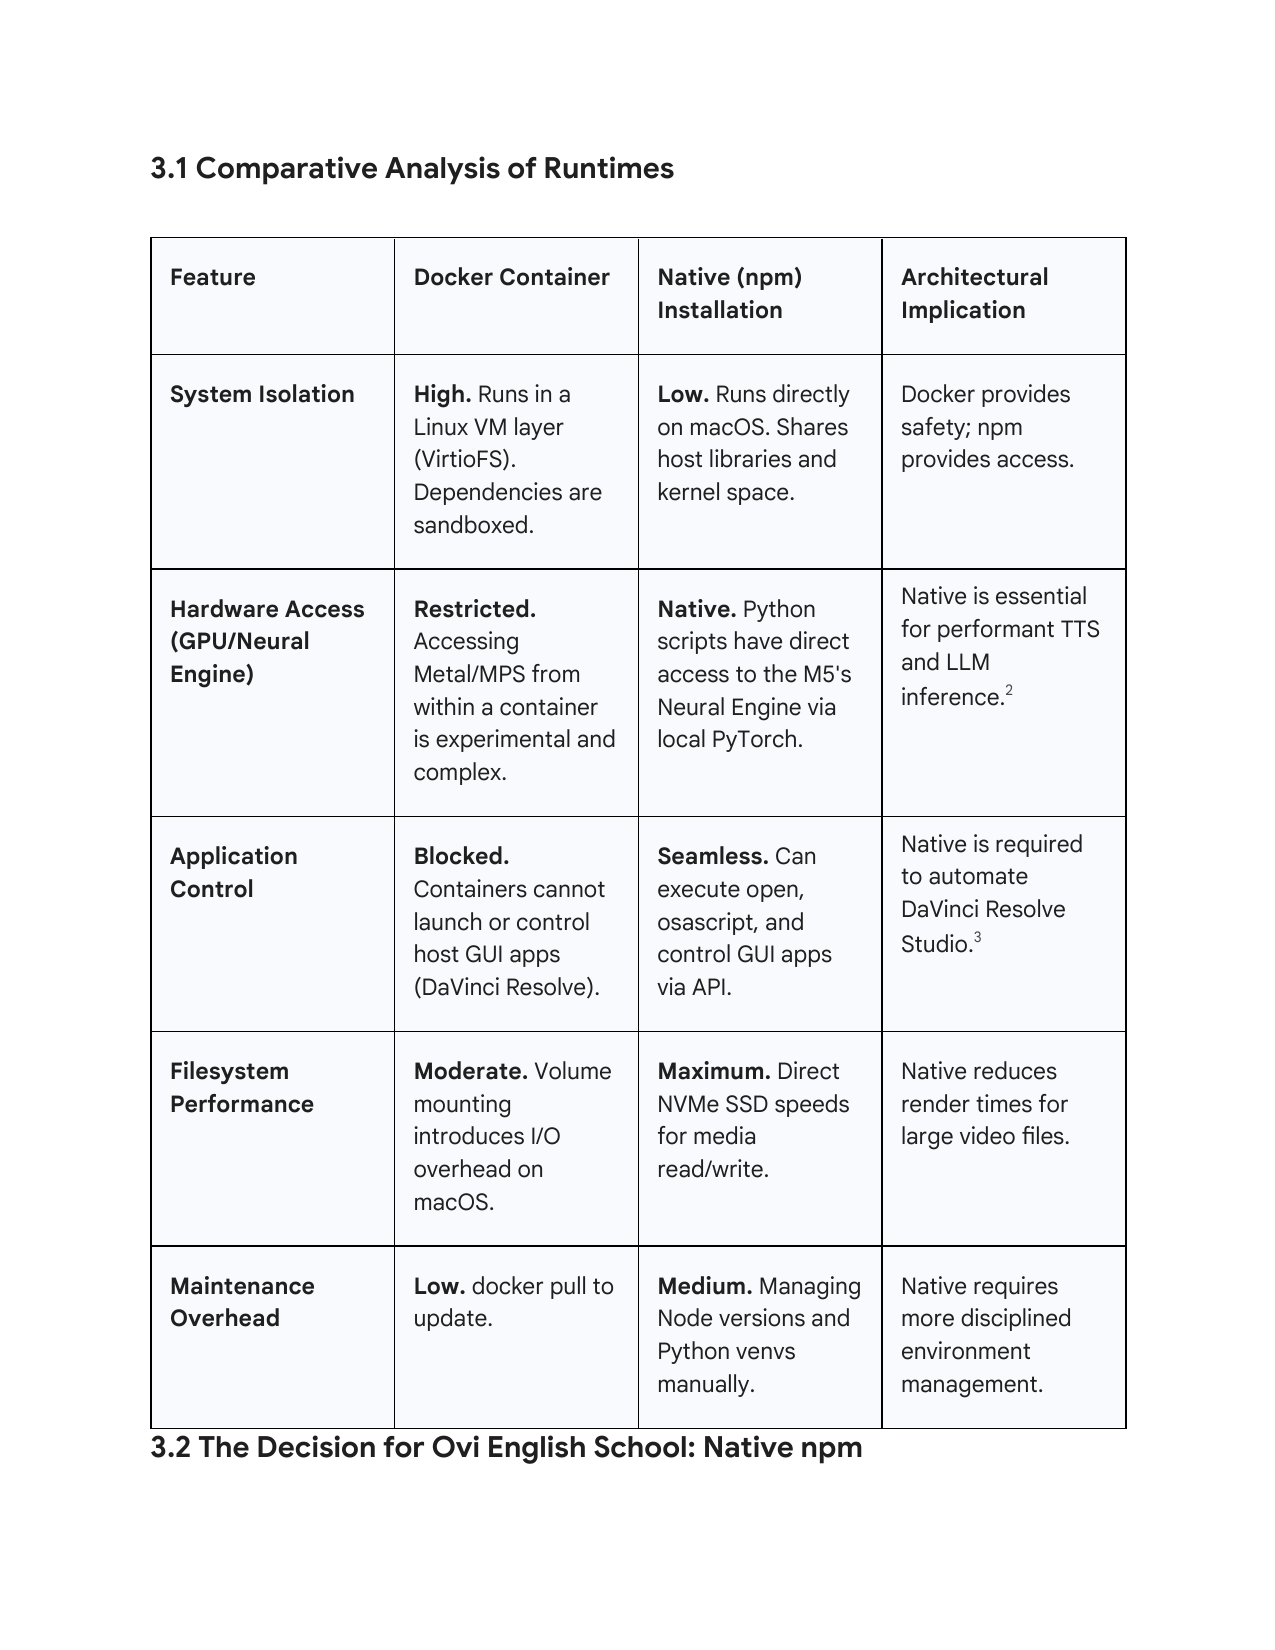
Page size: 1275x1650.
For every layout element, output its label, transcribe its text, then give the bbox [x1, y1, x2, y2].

table_cell Maintenance Overhead [152, 1247, 394, 1427]
table_cell Application Control [152, 817, 394, 1031]
table_cell Native reduces render times for large video files. [883, 1032, 1125, 1245]
table_cell Native. Python scripts have direct access to the M5's Neural Engine via local PyTorch. [639, 570, 881, 816]
subtitle 3.2 The Decision for Ovi English School: Native npm [150, 1429, 1125, 1466]
table_cell Native requires more disciplined environment management. [883, 1247, 1125, 1427]
table_header Feature [152, 238, 394, 353]
table_cell Low. docker pull to update. [395, 1247, 638, 1427]
table_cell Filesystem Performance [152, 1032, 394, 1245]
table_cell Docker provides safety; npm provides access. [883, 355, 1125, 568]
table_cell Maximum. Direct NVMe SSD speeds for media read/write. [639, 1032, 881, 1245]
table_cell Hardware Access (GPU/Neural Engine) [152, 570, 394, 816]
table_cell High. Runs in a Linux VM layer (VirtioFS). Dependencies are sandboxed. [395, 355, 638, 568]
table_cell Moderate. Volume mounting introduces I/O overhead on macOS. [395, 1032, 638, 1245]
subtitle 3.1 Comparative Analysis of Runtimes [150, 150, 1125, 187]
table_cell Blocked. Containers cannot launch or control host GUI apps (DaVinci Resolve). [395, 817, 638, 1031]
table_cell Native is required to automate DaVinci Resolve Studio.3 [883, 817, 1125, 1031]
table_cell Low. Runs directly on macOS. Shares host libraries and kernel space. [639, 355, 881, 568]
table_cell Native is essential for performant TTS and LLM inference.2 [883, 570, 1125, 816]
table_header Native (npm) Installation [639, 238, 882, 353]
table_cell System Isolation [152, 355, 394, 568]
table_cell Seamless. Can execute open, osascript, and control GUI apps via API. [639, 817, 881, 1031]
table_cell Restricted. Accessing Metal/MPS from within a container is experimental and complex. [395, 570, 638, 816]
table_header Docker Container [395, 238, 638, 353]
table_header Architectural Implication [883, 238, 1125, 353]
table_cell Medium. Managing Node versions and Python venvs manually. [639, 1247, 881, 1427]
